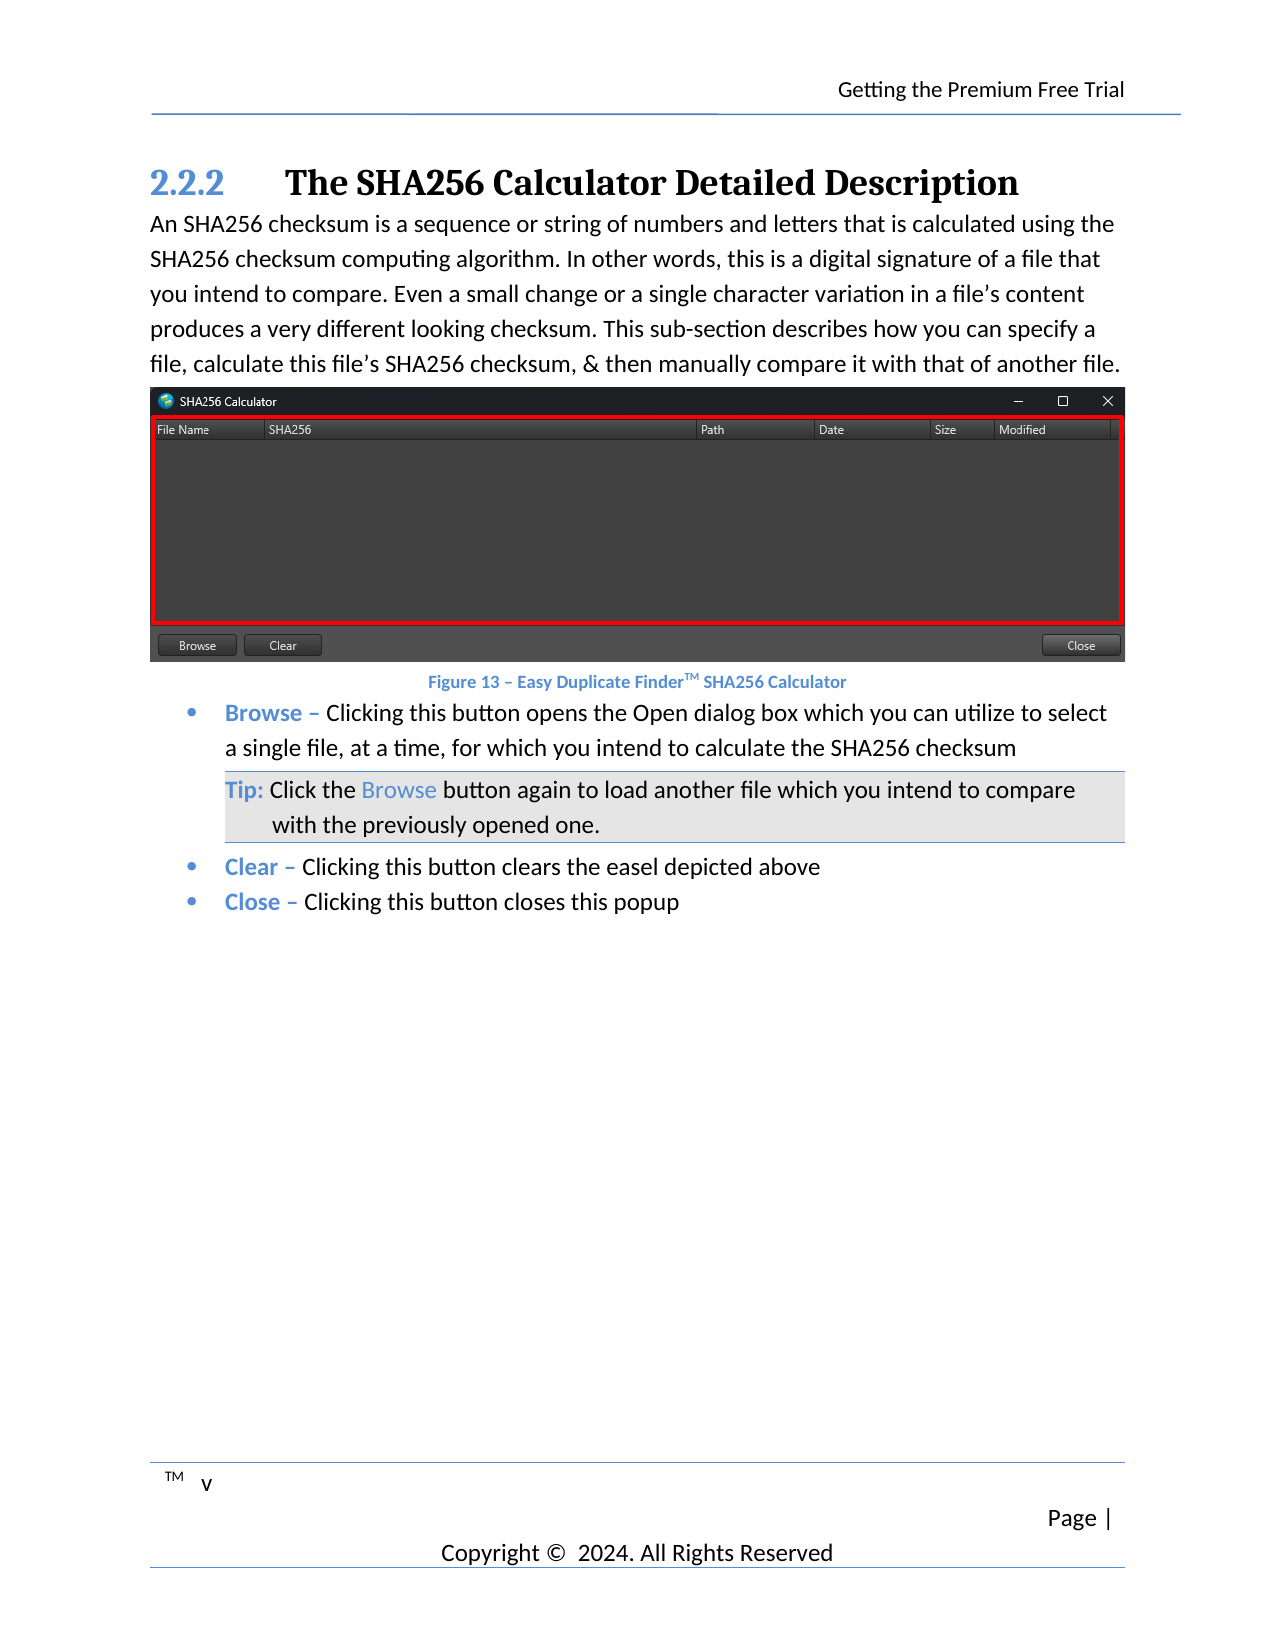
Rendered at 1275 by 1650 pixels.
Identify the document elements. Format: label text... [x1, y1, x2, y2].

list Clear – Clicking this button clears the easel depicted above [187, 852, 1125, 882]
subtitle The SHA256 Calculator Detailed Description [150, 161, 1125, 204]
picture [150, 387, 1125, 662]
text Figure 13 – Easy Duplicate FinderTM SHA256 Calculator [150, 670, 1125, 693]
list Browse – Clicking this button opens the Open dialog box which you can utilize to select a single file, at a time, for which you intend to calculate the SHA256 checksum [187, 697, 1125, 762]
text Tip: Click the Browse button again to load another file which you intend to compare with the previously opened one. [225, 772, 1125, 842]
list Close – Clicking this button closes this popup [187, 887, 1125, 917]
text An SHA256 checksum is a sequence or string of numbers and letters that is calculated using the SHA256 checksum computing algorithm. In other words, this is a digital signature of a file that you intend to compare. Even a small change or a single character variation in a file’s content produces a very different looking checksum. This sub-section describes how you can specify a file, calculate this file’s SHA256 checksum, & then manually compare it with that of another file. [150, 208, 1125, 379]
